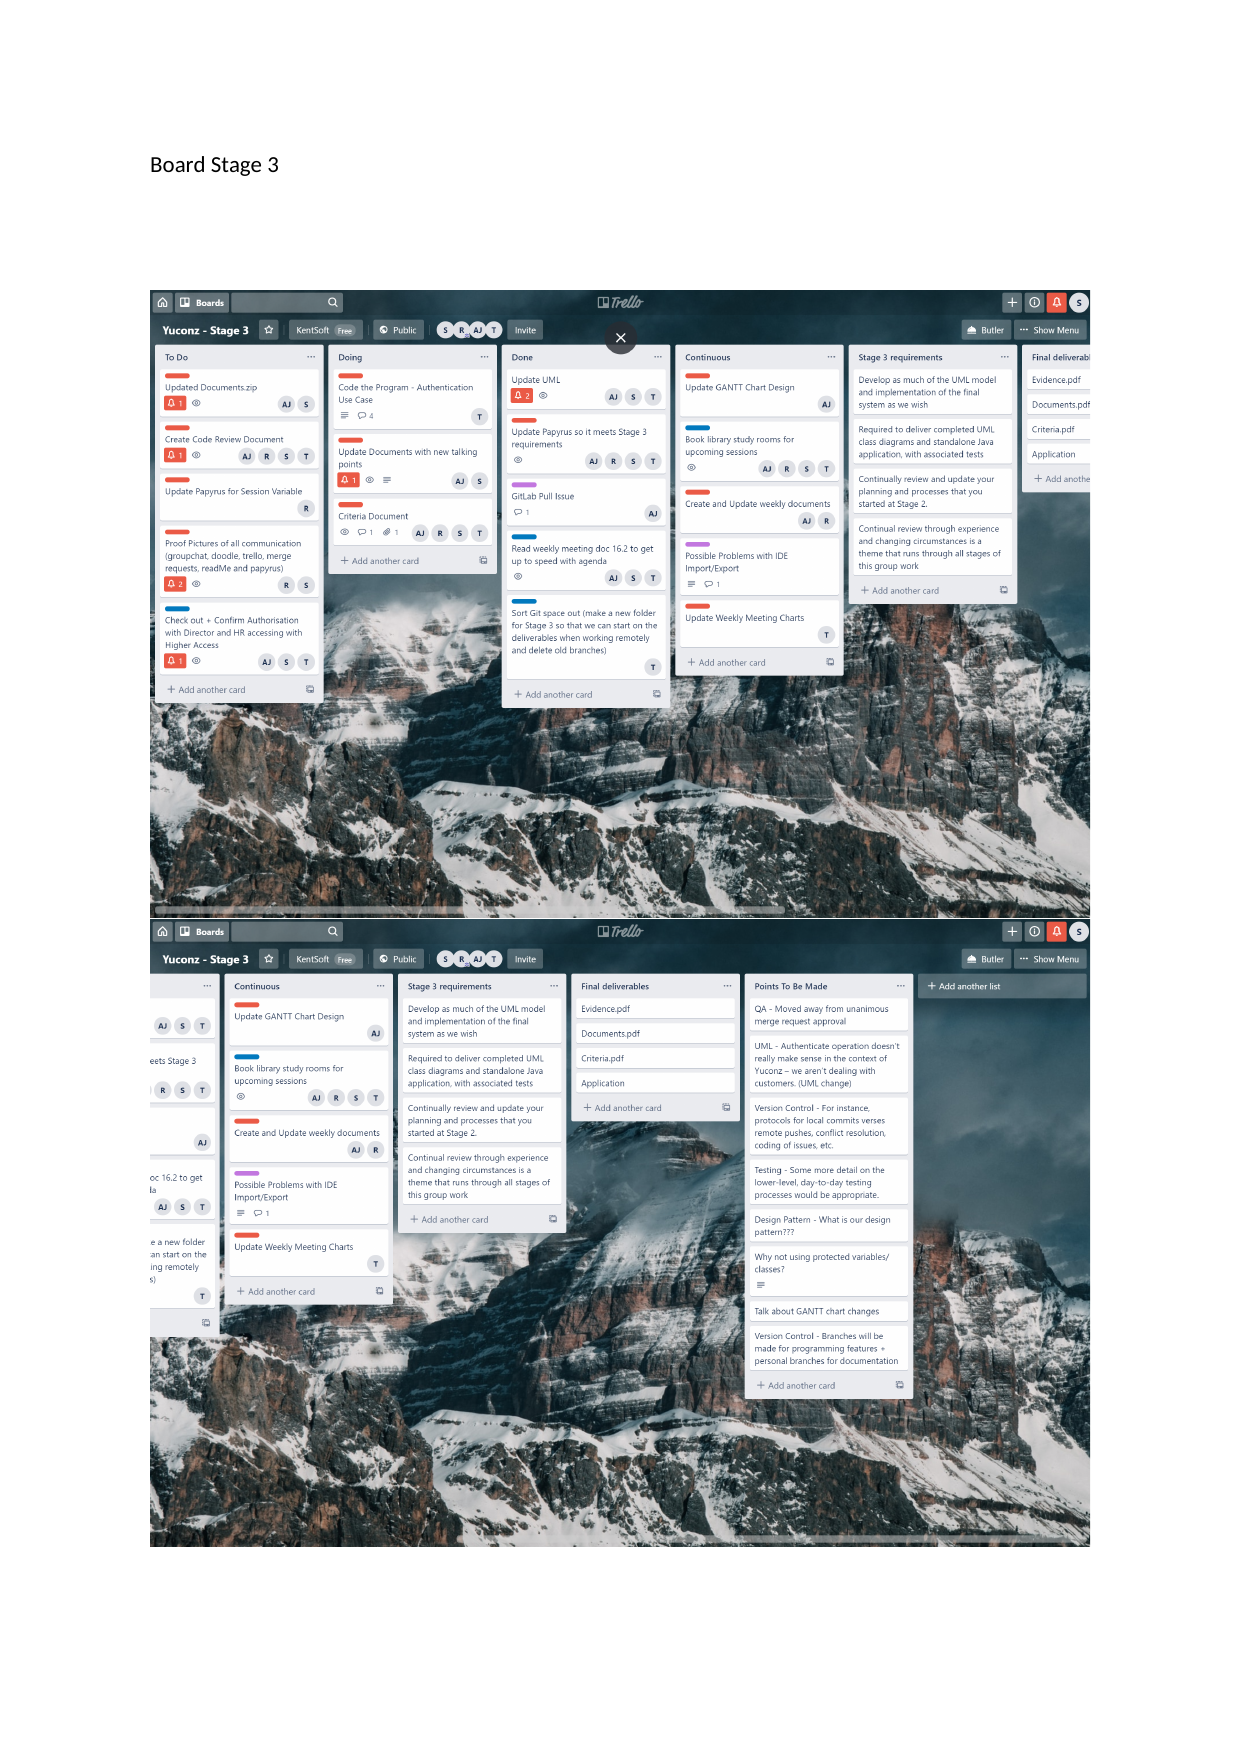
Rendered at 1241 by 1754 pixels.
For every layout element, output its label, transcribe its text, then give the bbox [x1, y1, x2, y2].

text Board Stage 3 [150, 150, 1090, 178]
picture [150, 919, 1091, 1547]
picture [150, 290, 1091, 918]
